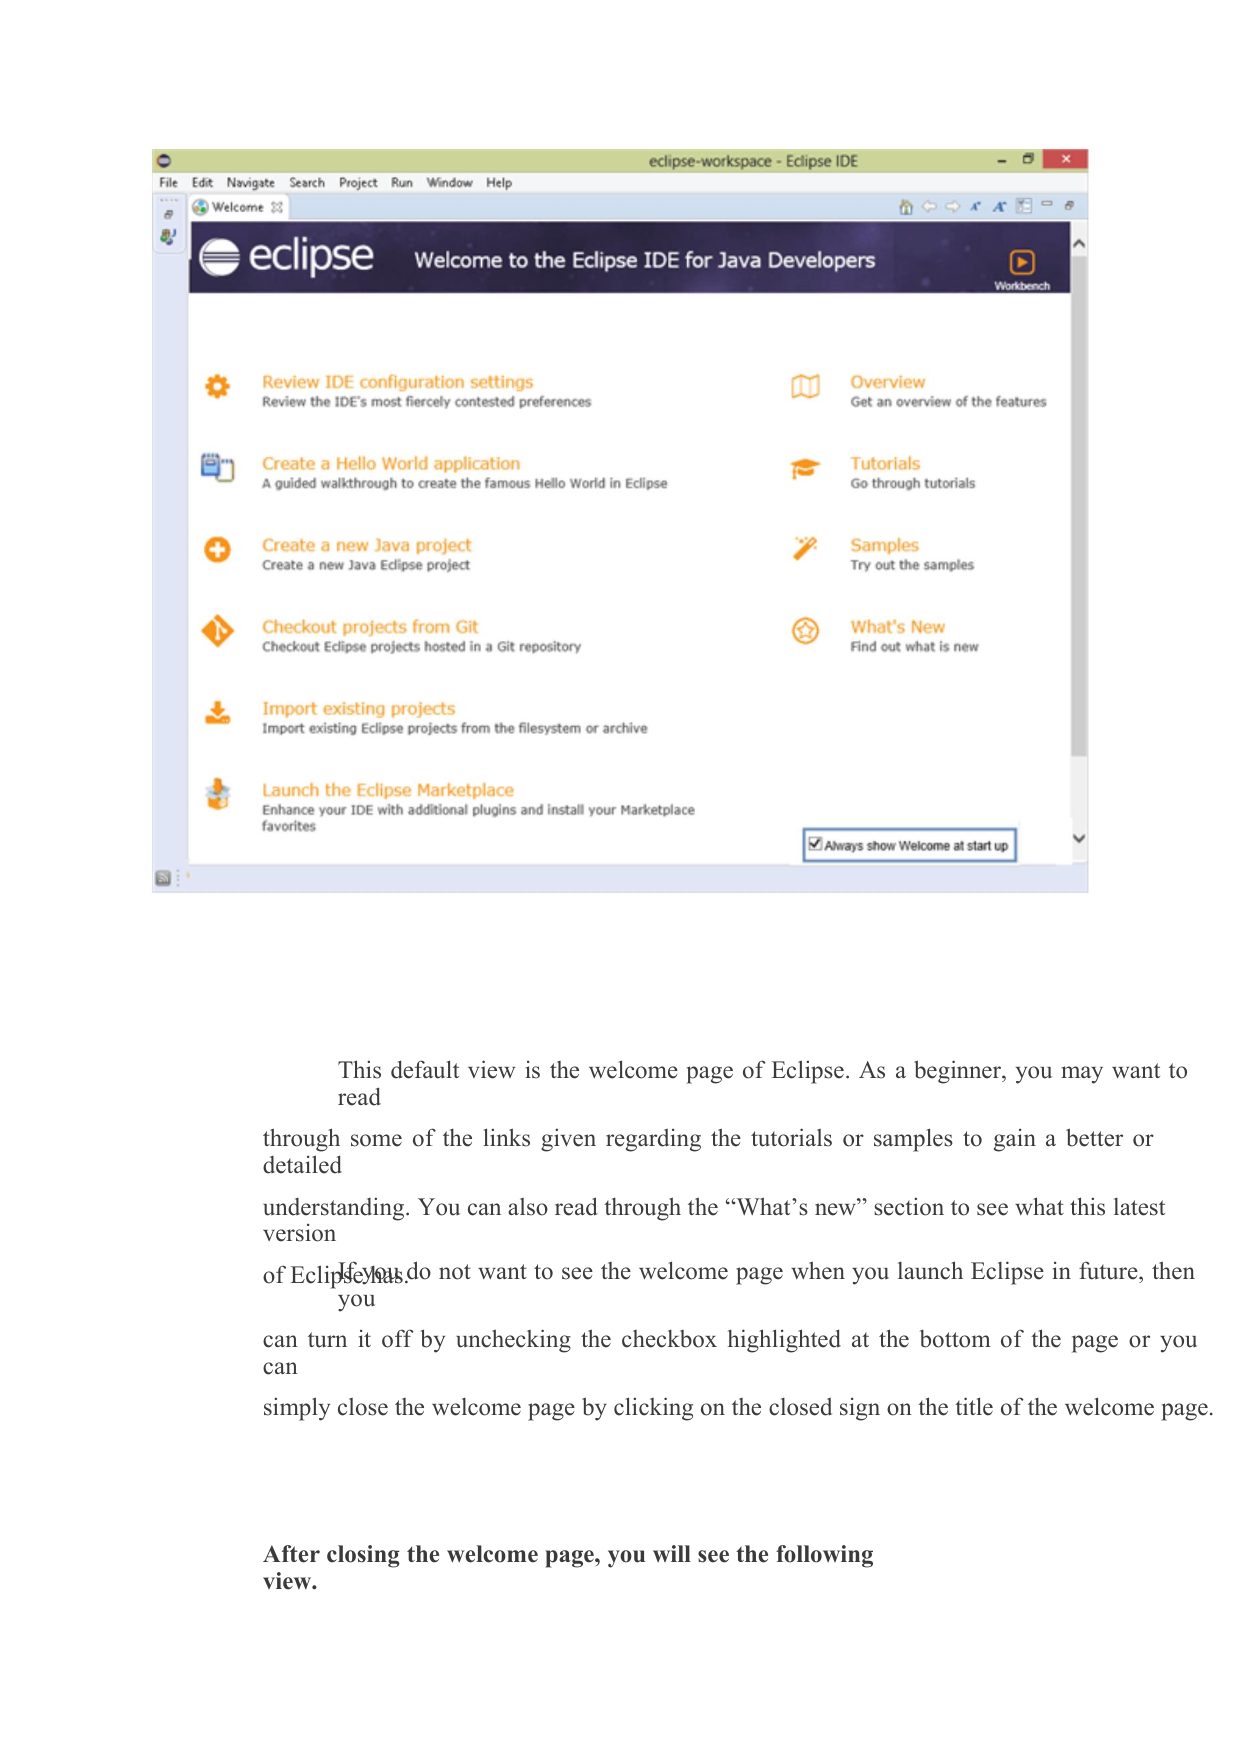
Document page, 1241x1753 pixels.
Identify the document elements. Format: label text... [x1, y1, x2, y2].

text can turn it off by unchecking the checkbox highlighted at the bottom of the page or you can [263, 1326, 1228, 1379]
text This default view is the welcome page of Eclipse. As a beginner, you may want to read [338, 1057, 1228, 1111]
text After closing the welcome page, you will see the following view. [263, 1541, 931, 1595]
picture [145, 146, 1096, 1434]
text simply close the welcome page by clicking on the closed sign on the title of the welcome page. [263, 1394, 1228, 1421]
text of Eclipse has. [263, 1262, 338, 1289]
text through some of the links given regarding the tutorials or samples to gain a better or detailed [263, 1126, 1228, 1179]
text understanding. You can also read through the “What’s new” section to see what this latest version [263, 1193, 1228, 1247]
text If you do not want to see the welcome page when you launch Eclipse in future, then you [338, 1258, 1228, 1311]
